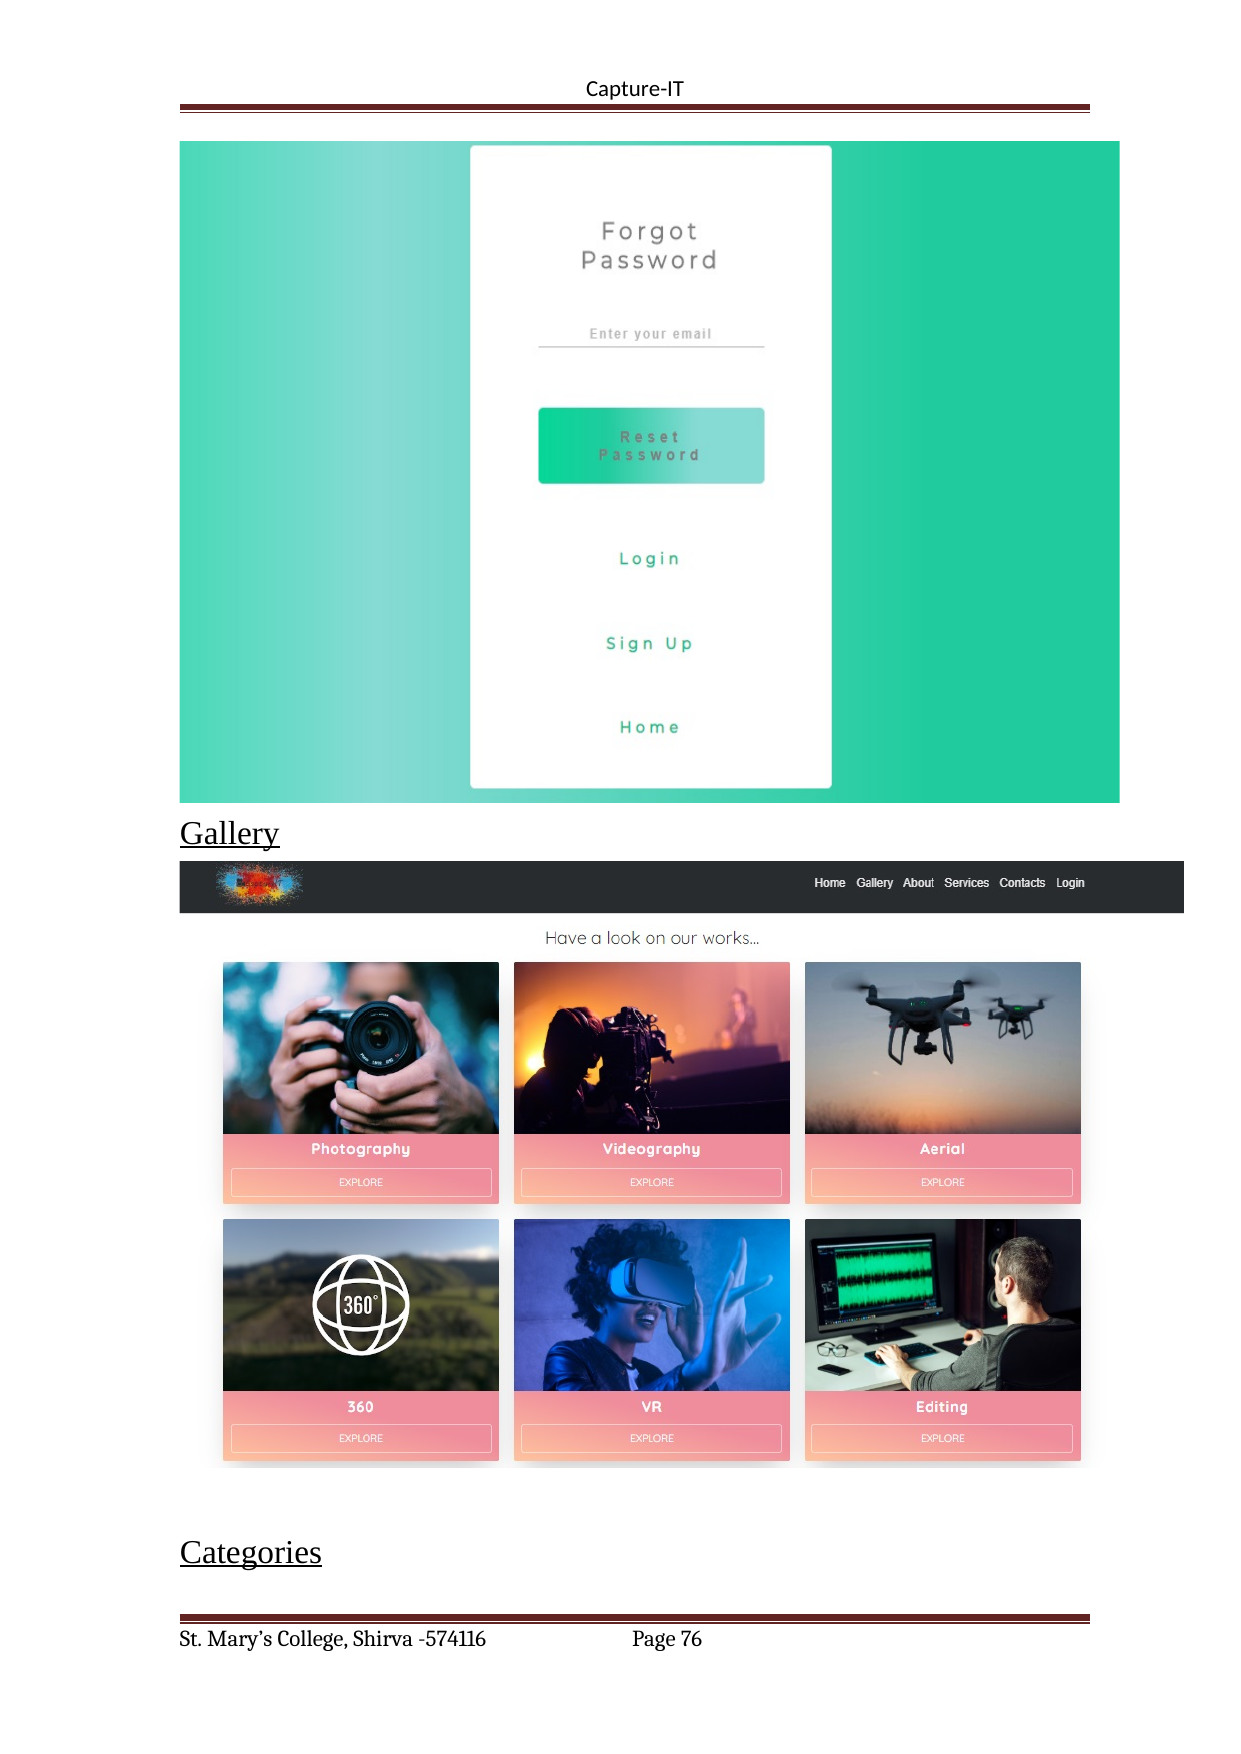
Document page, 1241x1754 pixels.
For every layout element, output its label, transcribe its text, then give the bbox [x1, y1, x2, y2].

text Categories [179, 1532, 1090, 1570]
text Gallery [179, 813, 1090, 851]
picture [179, 141, 1120, 803]
picture [179, 861, 1184, 1468]
